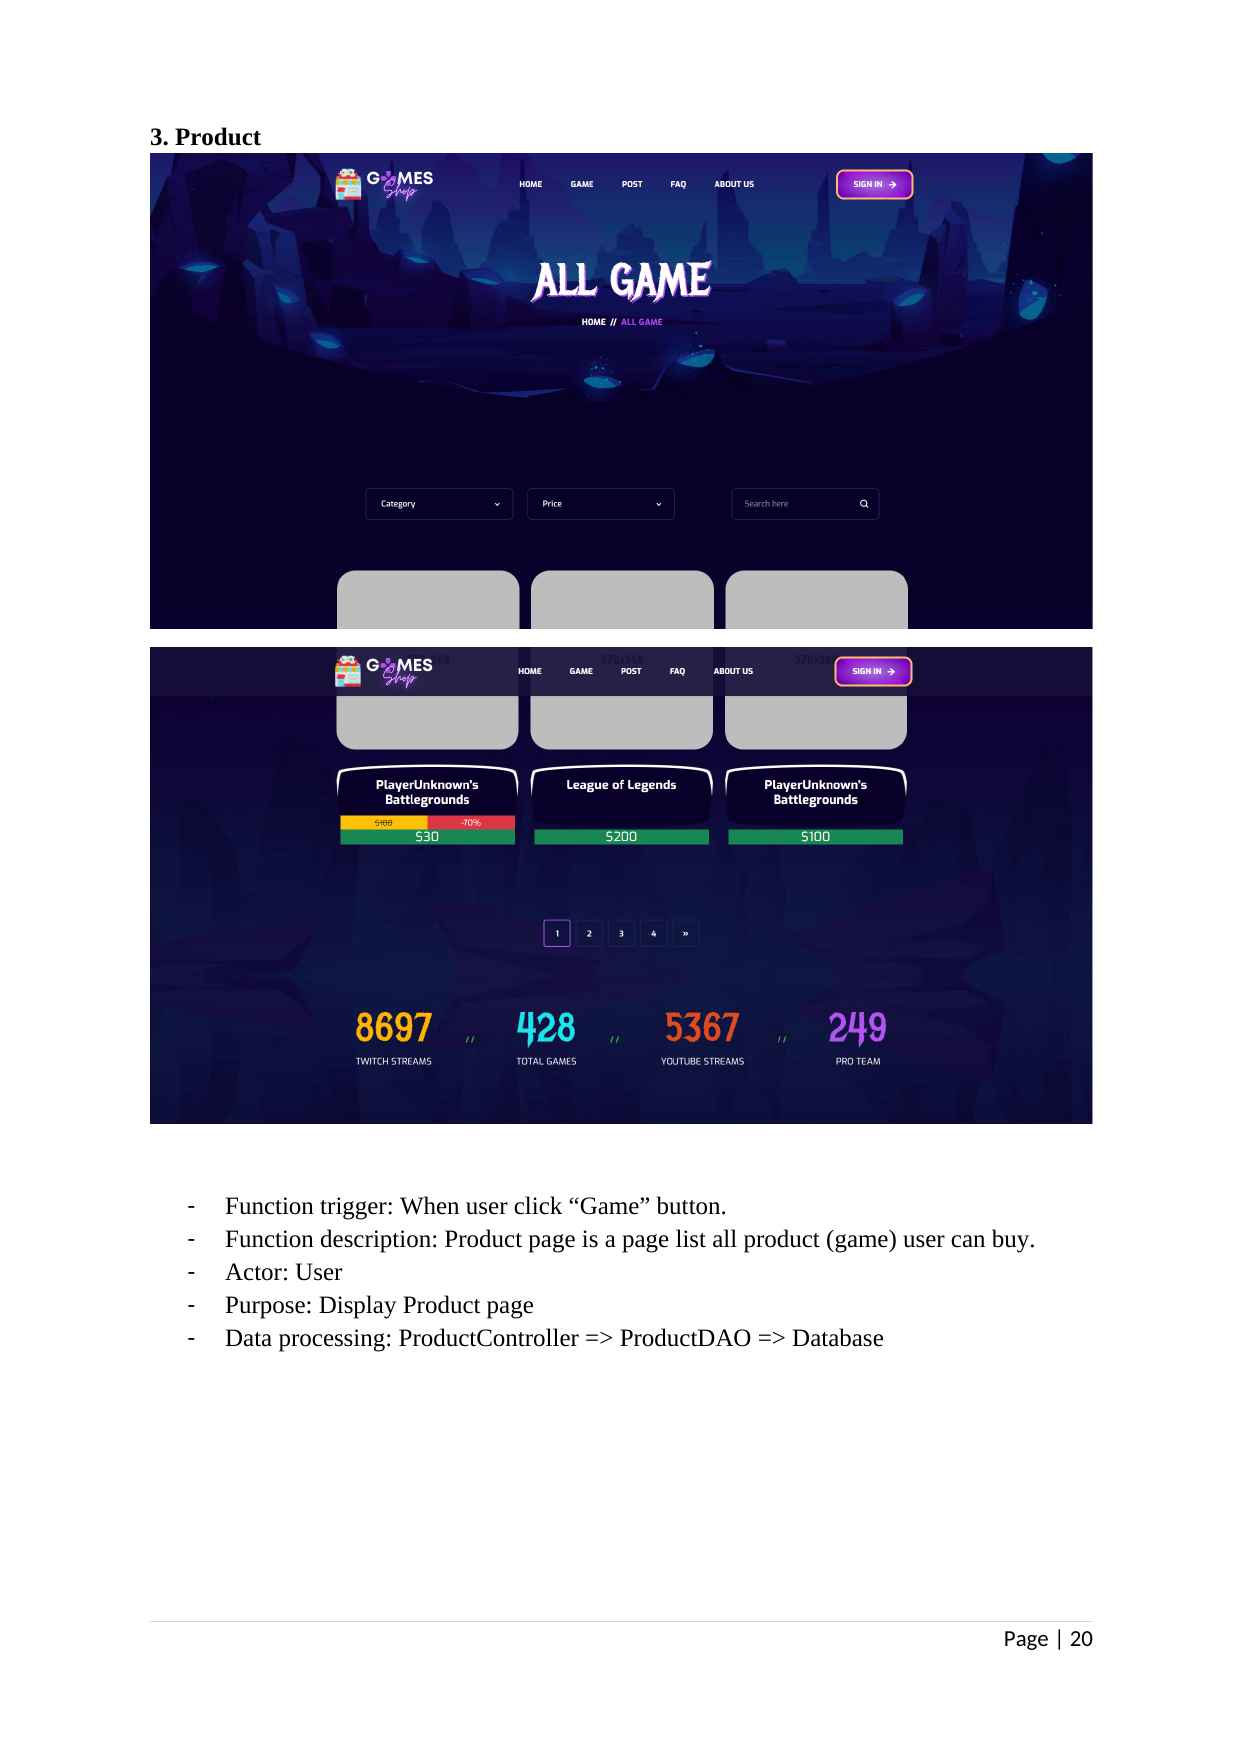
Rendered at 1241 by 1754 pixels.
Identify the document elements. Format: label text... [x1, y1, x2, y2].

list Purpose: Display Product page [187, 1289, 1093, 1319]
list Actor: User [187, 1256, 1093, 1286]
subtitle 3. Product [150, 122, 1093, 151]
list Function description: Product page is a page list all product (game) user can buy. [187, 1223, 1093, 1253]
picture [150, 647, 1093, 1124]
picture [150, 153, 1093, 629]
list Data processing: ProductController => ProductDAO => Database [187, 1322, 1093, 1352]
list Function trigger: When user click “Game” button. [187, 1190, 1093, 1221]
